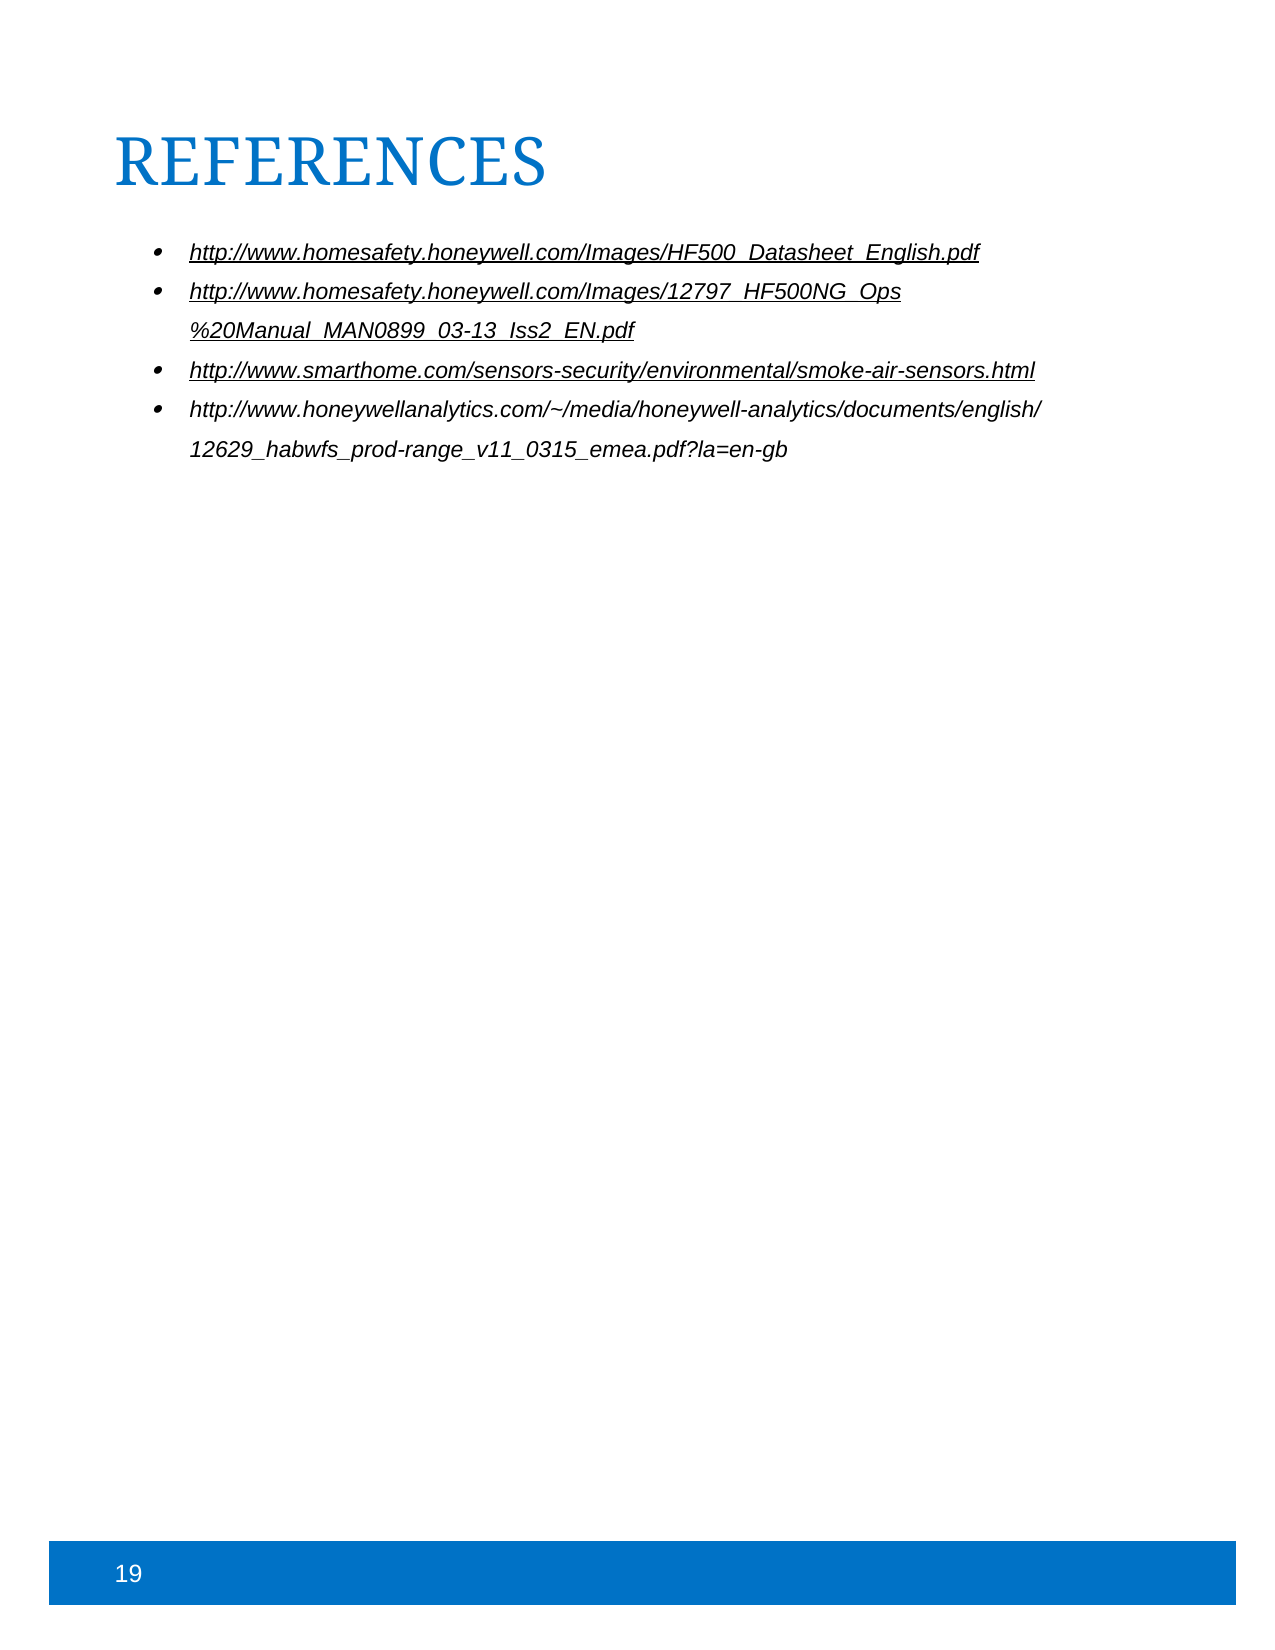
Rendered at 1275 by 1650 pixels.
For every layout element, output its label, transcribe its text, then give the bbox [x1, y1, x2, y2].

list http://www.homesafety.honeywell.com/Images/12797_HF500NG_Ops%20Manual_MAN0899_03-13_Iss2_EN.pdf [152, 278, 1170, 344]
list http://www.smarthome.com/sensors-security/environmental/smoke-air-sensors.html [152, 357, 1170, 383]
list http://www.homesafety.honeywell.com/Images/HF500_Datasheet_English.pdf [152, 238, 1170, 265]
list http://www.honeywellanalytics.com/~/media/honeywell-analytics/documents/english/12629_habwfs_prod-range_v11_0315_emea.pdf?la=en-gb [152, 396, 1170, 462]
subtitle References [114, 114, 1170, 205]
